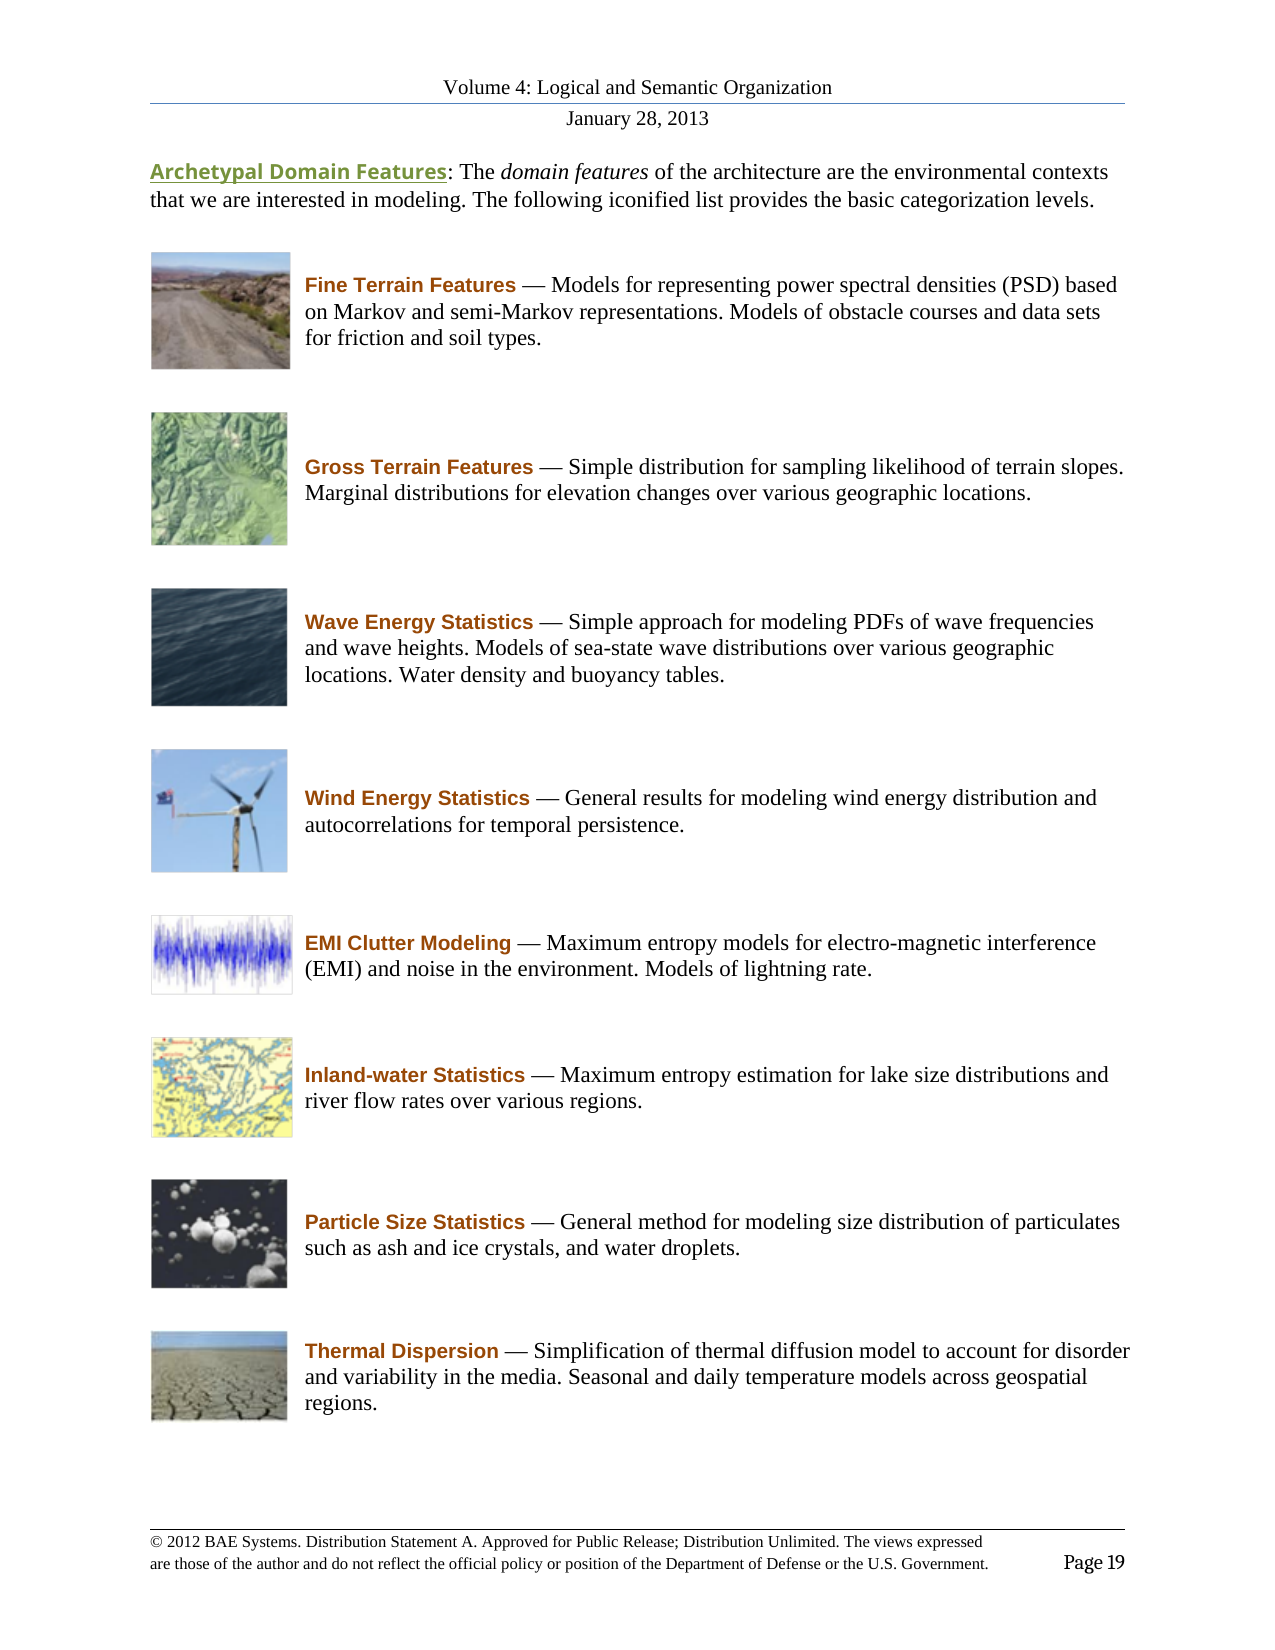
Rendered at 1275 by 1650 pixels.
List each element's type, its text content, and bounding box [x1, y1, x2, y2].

picture [150, 914, 294, 996]
table_cell Particle Size Statistics — General method for modeling size distribution of particulates such as ash and ice crystals, and water droplets. [303, 1153, 1133, 1304]
table_cell Inland-water Statistics — Maximum entropy estimation for lake size distributions and river flow rates over various regions. [303, 1010, 1133, 1152]
table_header [149, 225, 303, 385]
table_cell EMI Clutter Modeling — Maximum entropy models for electro-magnetic interference (EMI) and noise in the environment. Models of lightning rate. [303, 888, 1133, 1010]
table_cell Wave Energy Statistics — Simple approach for modeling PDFs of wave frequencies and wave heights. Models of sea-state wave distributions over various geographic locations. Water density and buoyancy tables. [303, 561, 1133, 722]
table_cell [149, 1153, 303, 1304]
picture [150, 411, 289, 547]
picture [150, 1178, 289, 1290]
table_cell [149, 1010, 303, 1152]
table_header Fine Terrain Features — Models for representing power spectral densities (PSD) based on Markov and semi-Markov representations. Models of obstacle courses and data sets for friction and soil types. [303, 225, 1133, 385]
table_cell [149, 888, 303, 1010]
table_cell [149, 722, 303, 888]
picture [150, 251, 292, 371]
picture [150, 748, 289, 874]
picture [150, 1036, 294, 1139]
table_cell Wind Energy Statistics — General results for modeling wind energy distribution and autocorrelations for temporal persistence. [303, 722, 1133, 888]
table_cell [149, 561, 303, 722]
table_cell Thermal Dispersion — Simplification of thermal diffusion model to account for disorder and variability in the media. Seasonal and daily temperature models across geospatial regions. [303, 1304, 1133, 1436]
picture [150, 1330, 289, 1423]
table_cell Gross Terrain Features — Simple distribution for sampling likelihood of terrain slopes. Marginal distributions for elevation changes over various geographic locations. [303, 385, 1133, 561]
table_cell [149, 1304, 303, 1436]
table_cell [149, 385, 303, 561]
picture [150, 587, 289, 708]
text Archetypal Domain Features: The domain features of the architecture are the environmental contexts that we are interested in modeling. The following iconified list provides the basic categorization levels. [150, 157, 1125, 212]
